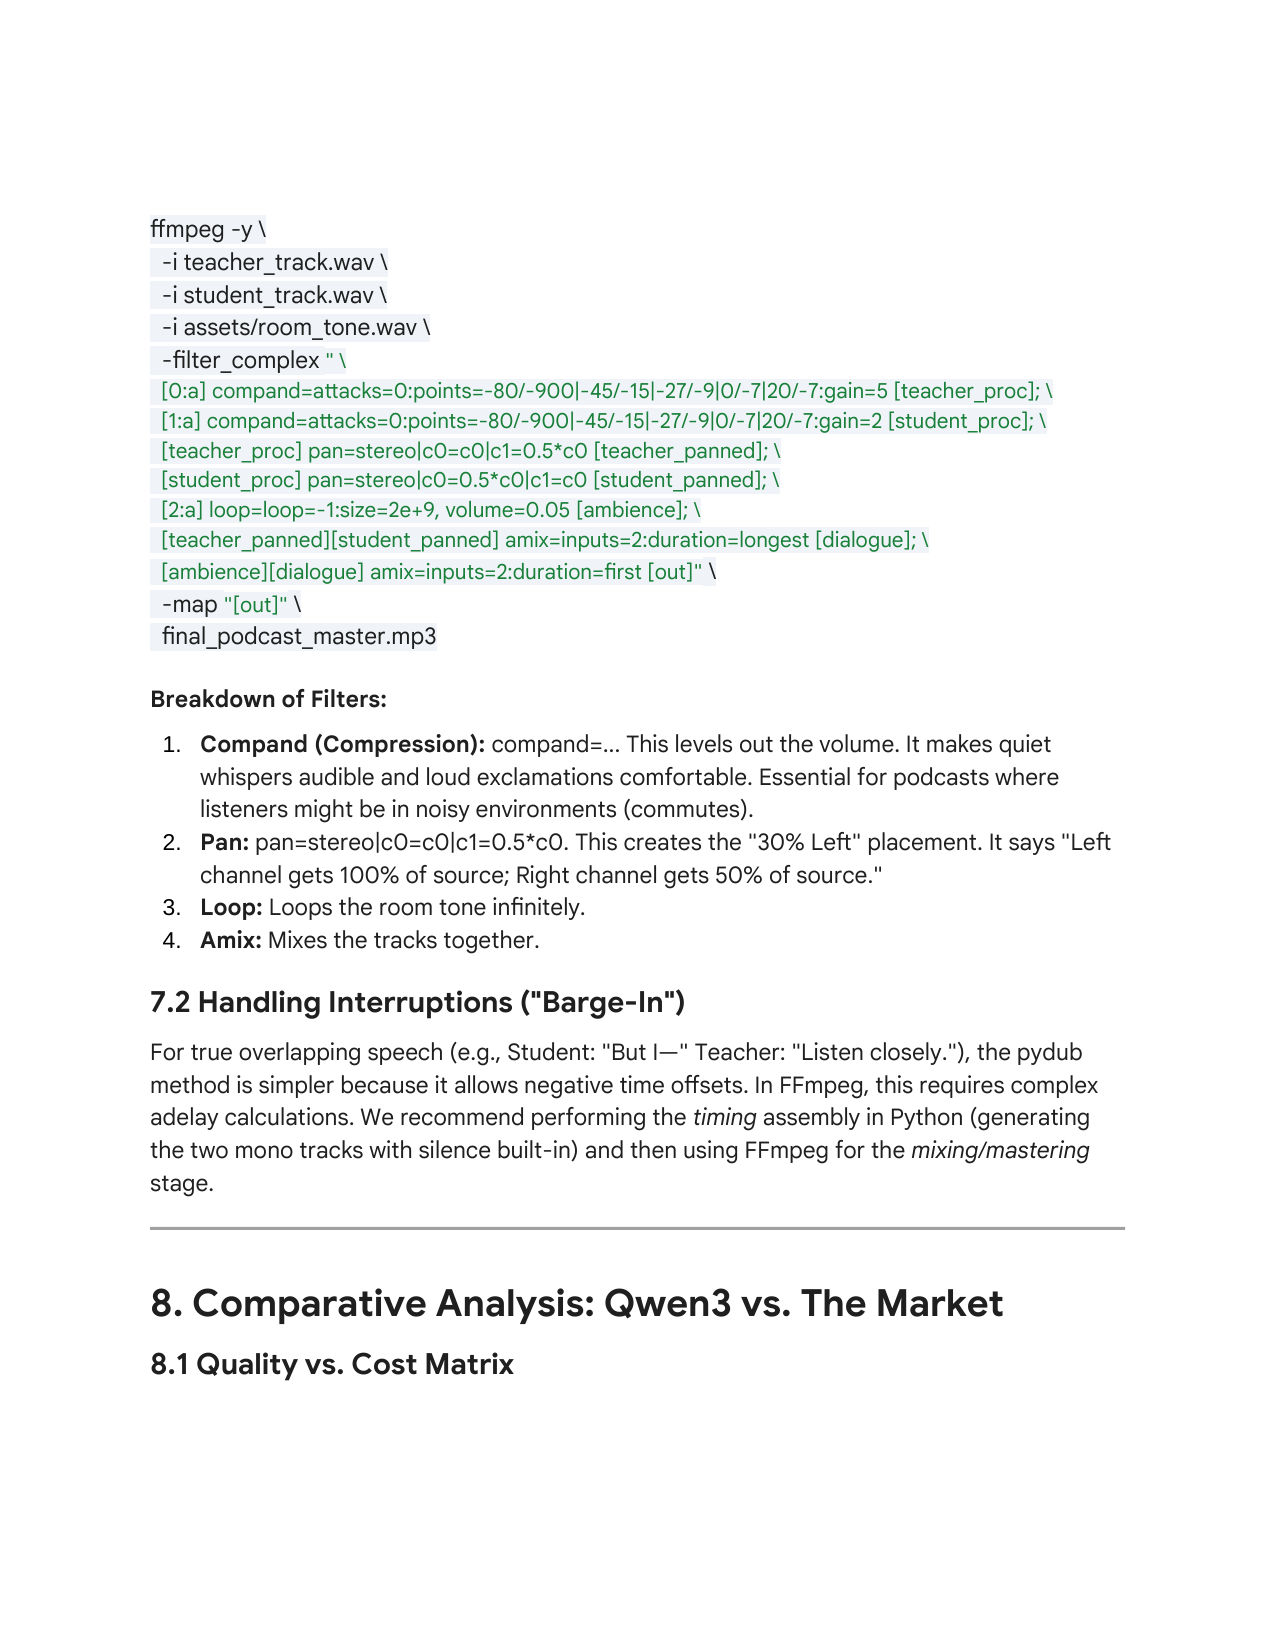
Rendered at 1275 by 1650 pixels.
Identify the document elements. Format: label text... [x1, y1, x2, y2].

text ffmpeg -y \ -i teacher_track.wav \ -i student_track.wav \ -i assets/room_tone.wav \ -filter_complex " \ [0:a] compand=attacks=0:points=-80/-900|-45/-15|-27/-9|0/-7|20/-7:gain=5 [teacher_proc]; \ [1:a] compand=attacks=0:points=-80/-900|-45/-15|-27/-9|0/-7|20/-7:gain=2 [student_proc]; \ [teacher_proc] pan=stereo|c0=c0|c1=0.5*c0 [teacher_panned]; \ [student_proc] pan=stereo|c0=0.5*c0|c1=c0 [student_panned]; \ [2:a] loop=loop=-1:size=2e+9, volume=0.05 [ambience]; \ [teacher_panned][student_panned] amix=inputs=2:duration=longest [dialogue]; \ [ambience][dialogue] amix=inputs=2:duration=first [out]" \ -map "[out]" \ final_podcast_master.mp3 [150, 215, 1125, 681]
subtitle 8.1 Quality vs. Cost Matrix [150, 1346, 1125, 1383]
list Pan: pan=stereo|c0=c0|c1=0.5*c0. This creates the "30% Left" placement. It says "Left channel gets 100% of source; Right channel gets 50% of source." [162, 828, 1125, 890]
list Compand (Compression): compand=... This levels out the volume. It makes quiet whispers audible and loud exclamations comfortable. Essential for podcasts where listeners might be in noisy environments (commutes). [162, 730, 1125, 824]
list Loop: Loops the room tone infinitely. [162, 894, 1125, 922]
subtitle 7.2 Handling Interruptions ("Barge-In") [150, 984, 1125, 1021]
text For true overlapping speech (e.g., Student: "But I—" Teacher: "Listen closely."), the pydub method is simpler because it allows negative time offsets. In FFmpeg, this requires complex adelay calculations. We recommend performing the timing assembly in Python (generating the two mono tracks with silence built-in) and then using FFmpeg for the mixing/mastering stage. [150, 1038, 1125, 1198]
subtitle 8. Comparative Analysis: Qwen3 vs. The Market [150, 1230, 1125, 1327]
text Breakdown of Filters: [150, 685, 1125, 714]
list Amix: Mixes the tracks together. [162, 926, 1125, 955]
